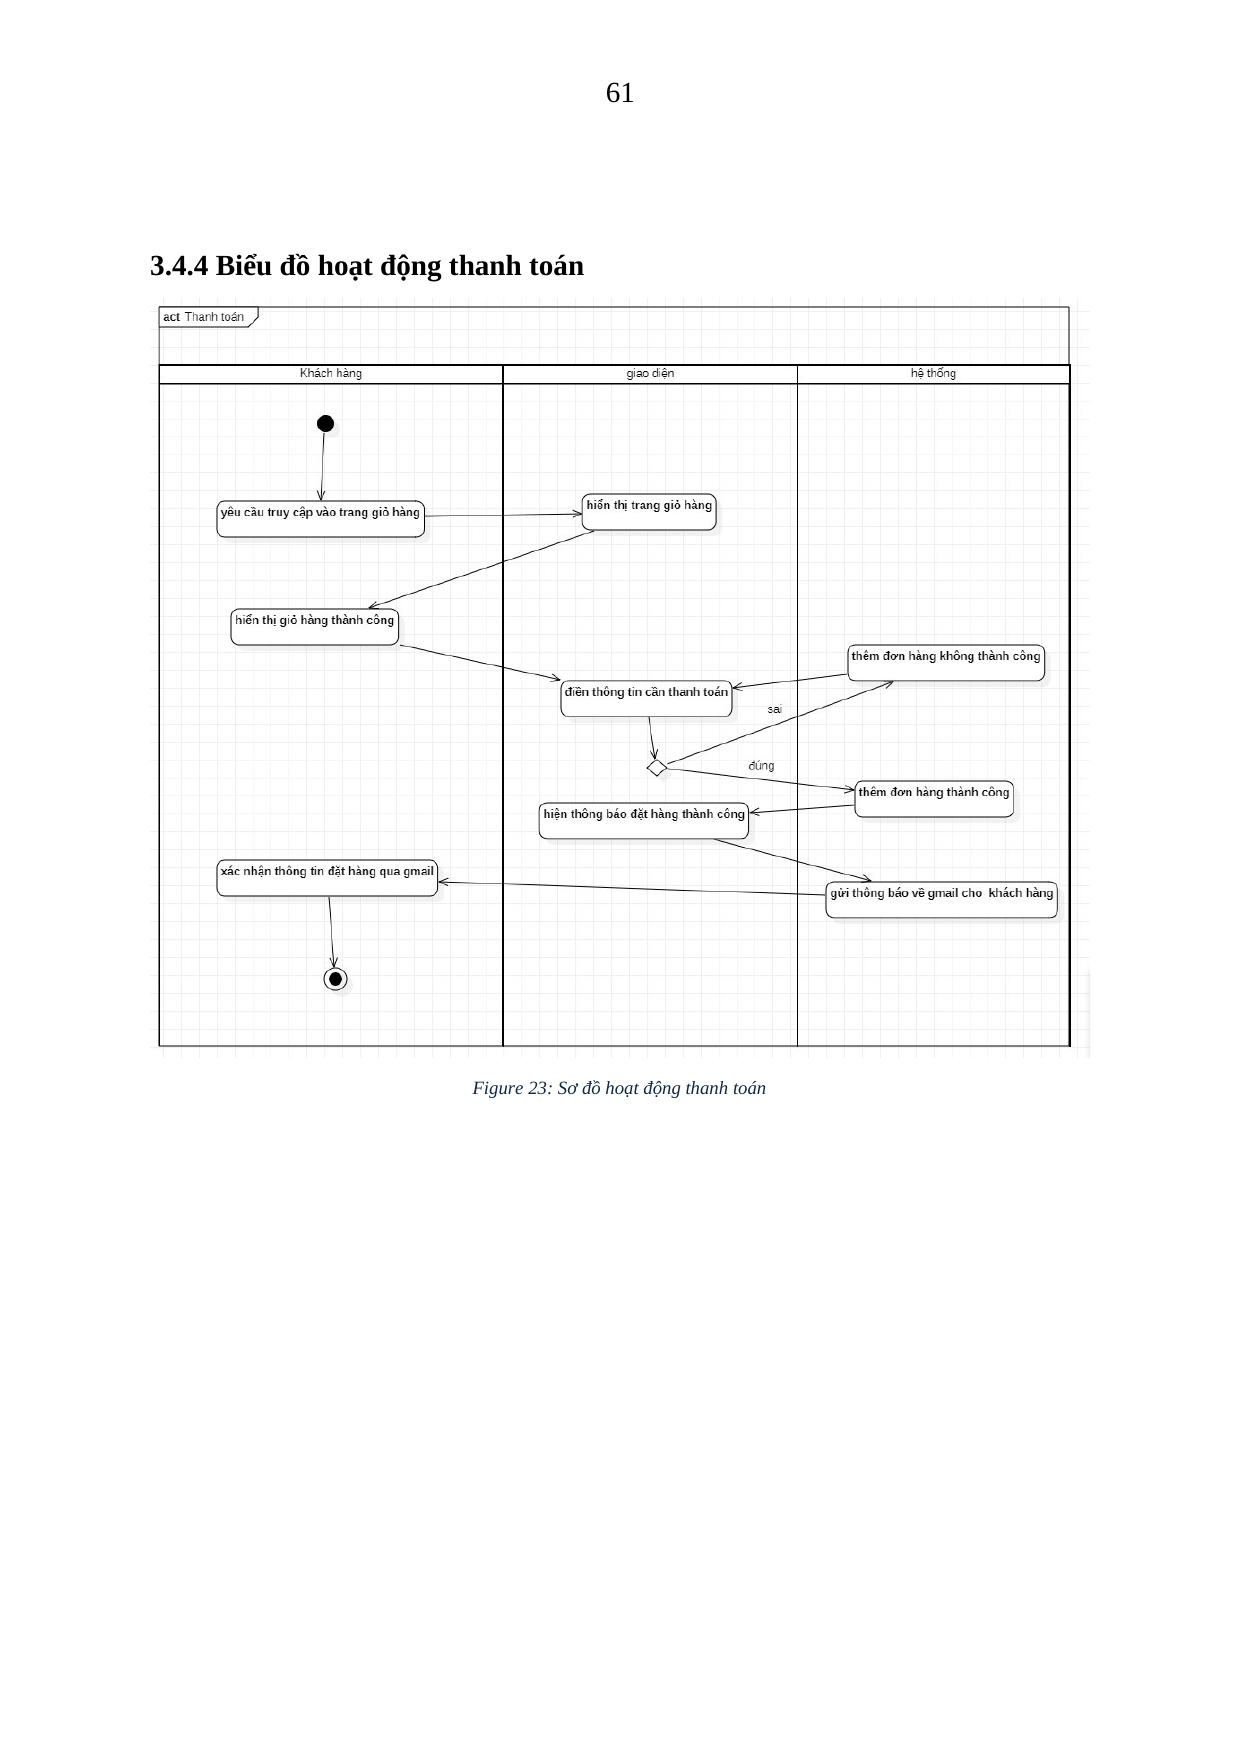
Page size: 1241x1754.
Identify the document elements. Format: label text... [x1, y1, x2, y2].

text Figure 23: Sơ đồ hoạt động thanh toán [150, 1077, 1090, 1098]
text 3.4.4 Biểu đồ hoạt động thanh toán [150, 248, 1090, 281]
picture [150, 298, 1091, 1058]
